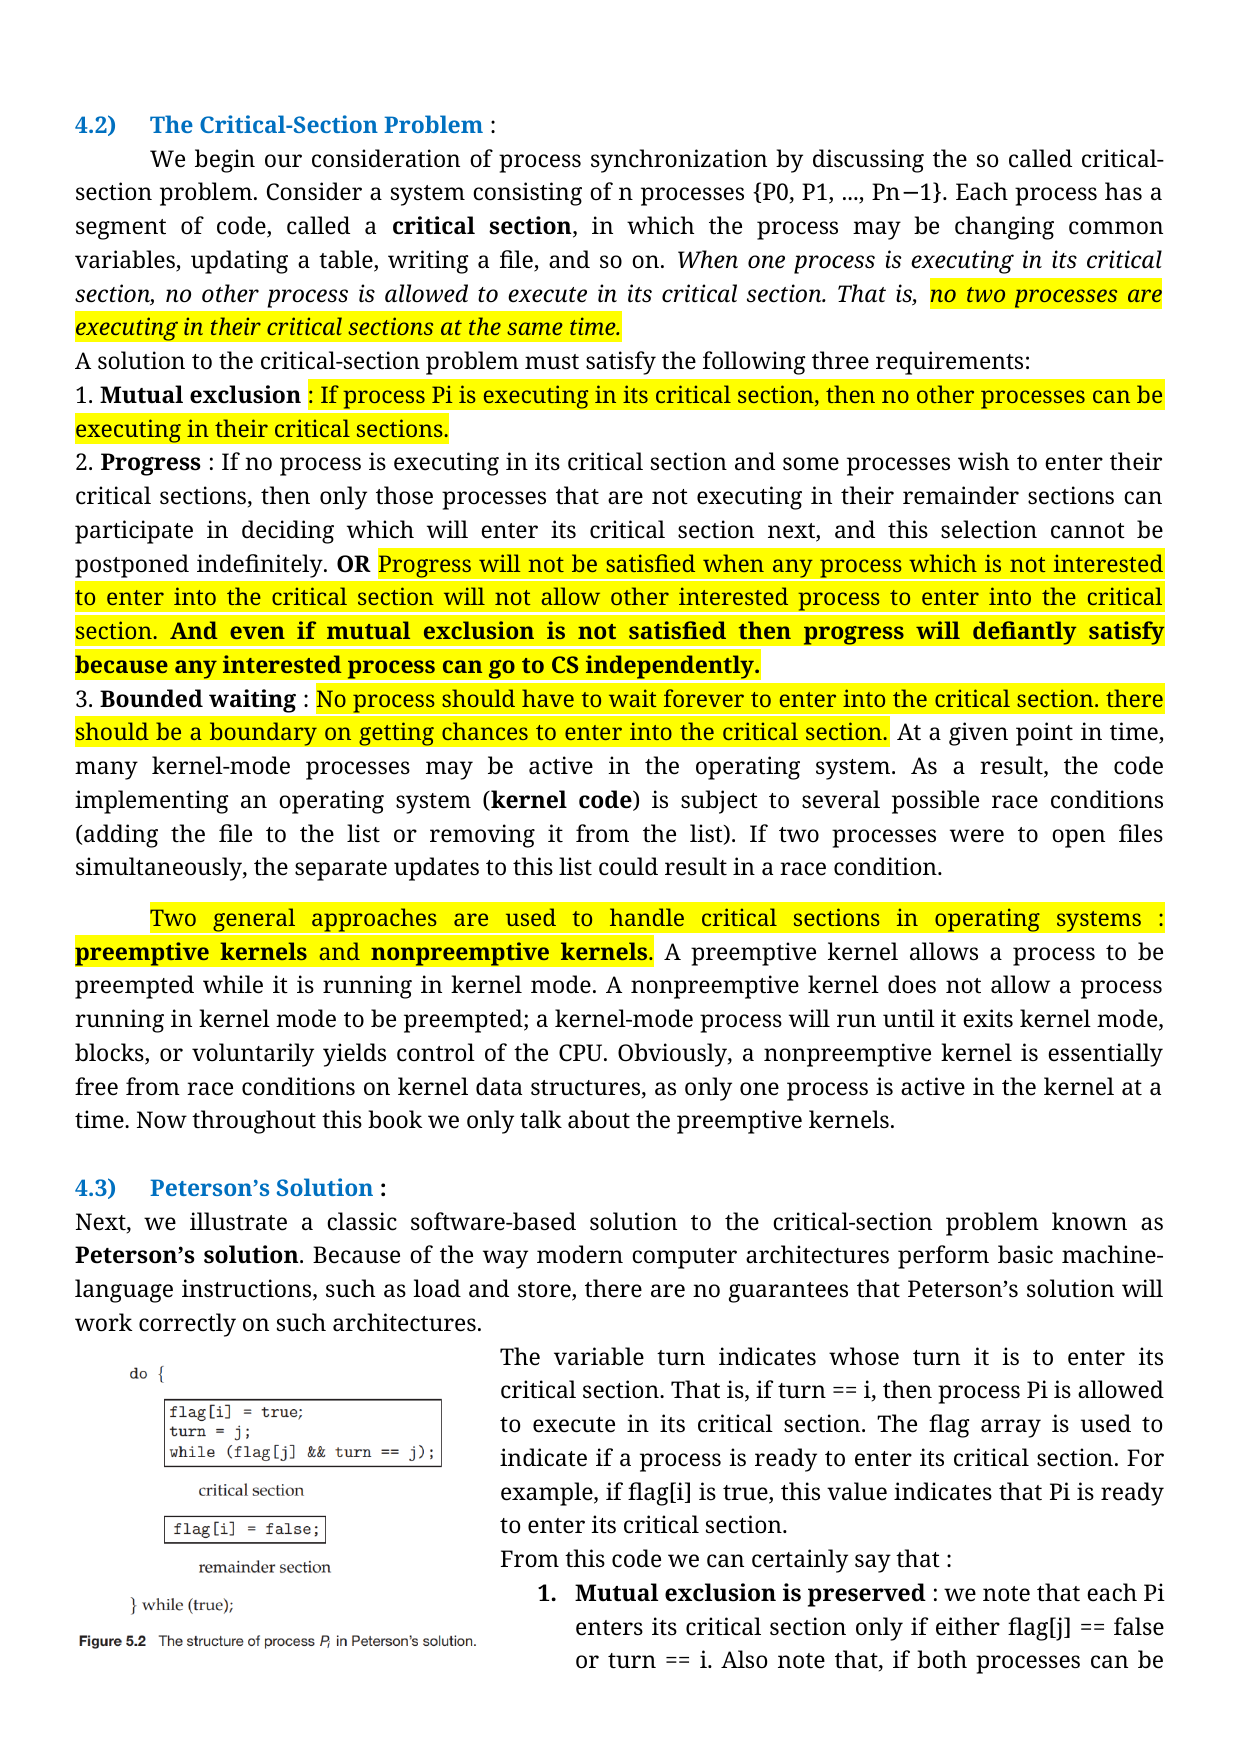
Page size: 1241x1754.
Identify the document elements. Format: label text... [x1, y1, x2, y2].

text The variable turn indicates whose turn it is to enter its critical section. That is, if turn == i, then process Pi is allowed to execute in its critical section. The flag array is used to indicate if a process is ready to enter its critical section. For example, if flag[i] is true, this value indicates that Pi is ready to enter its critical section. [75, 1340, 1165, 1540]
list Peterson’s Solution : [75, 1172, 1165, 1203]
picture [75, 1359, 482, 1651]
text Next, we illustrate a classic software-based solution to the critical-section problem known as Peterson’s solution. Because of the way modern computer architectures perform basic machine-language instructions, such as load and store, there are no guarantees that Peterson’s solution will work correctly on such architectures. [75, 1205, 1165, 1338]
text Two general approaches are used to handle critical sections in operating systems : preemptive kernels and nonpreemptive kernels. A preemptive kernel allows a process to be preempted while it is running in kernel mode. A nonpreemptive kernel does not allow a process running in kernel mode to be preempted; a kernel-mode process will run until it exits kernel mode, blocks, or voluntarily yields control of the CPU. Obviously, a nonpreemptive kernel is essentially free from race conditions on kernel data structures, as only one process is active in the kernel at a time. Now throughout this book we only talk about the preemptive kernels. [75, 902, 1165, 1135]
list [112, 1577, 1165, 1675]
text We begin our consideration of process synchronization by discussing the so called critical-section problem. Consider a system consisting of n processes {P0, P1, ..., Pn−1}. Each process has a segment of code, called a critical section, in which the process may be changing common variables, updating a table, writing a file, and so on. When one process is executing in its critical section, no other process is allowed to execute in its critical section. That is, no two processes are executing in their critical sections at the same time. [75, 142, 1165, 342]
text A solution to the critical-section problem must satisfy the following three requirements: [75, 345, 1165, 376]
list The Critical-Section Problem : [75, 109, 1165, 140]
text 2. Progress : If no process is executing in its critical section and some processes wish to enter their critical sections, then only those processes that are not executing in their remainder sections can participate in deciding which will enter its critical section next, and this selection cannot be postponed indefinitely. OR Progress will not be satisfied when any process which is not interested to enter into the critical section will not allow other interested process to enter into the critical section. And even if mutual exclusion is not satisfied then progress will defiantly satisfy because any interested process can go to CS independently. [75, 446, 1165, 581]
text 3. Bounded waiting : No process should have to wait forever to enter into the critical section. there should be a boundary on getting chances to enter into the critical section. At a given point in time, many kernel-mode processes may be active in the operating system. As a result, the code implementing an operating system (kernel code) is subject to several possible race conditions (adding the file to the list or removing it from the list). If two processes were to open files simultaneously, the separate updates to this list could result in a race condition. [75, 682, 1165, 882]
text 1. Mutual exclusion : If process Pi is executing in its critical section, then no other processes can be executing in their critical sections. [75, 379, 1165, 444]
text From this code we can certainly say that : [482, 1543, 1165, 1574]
